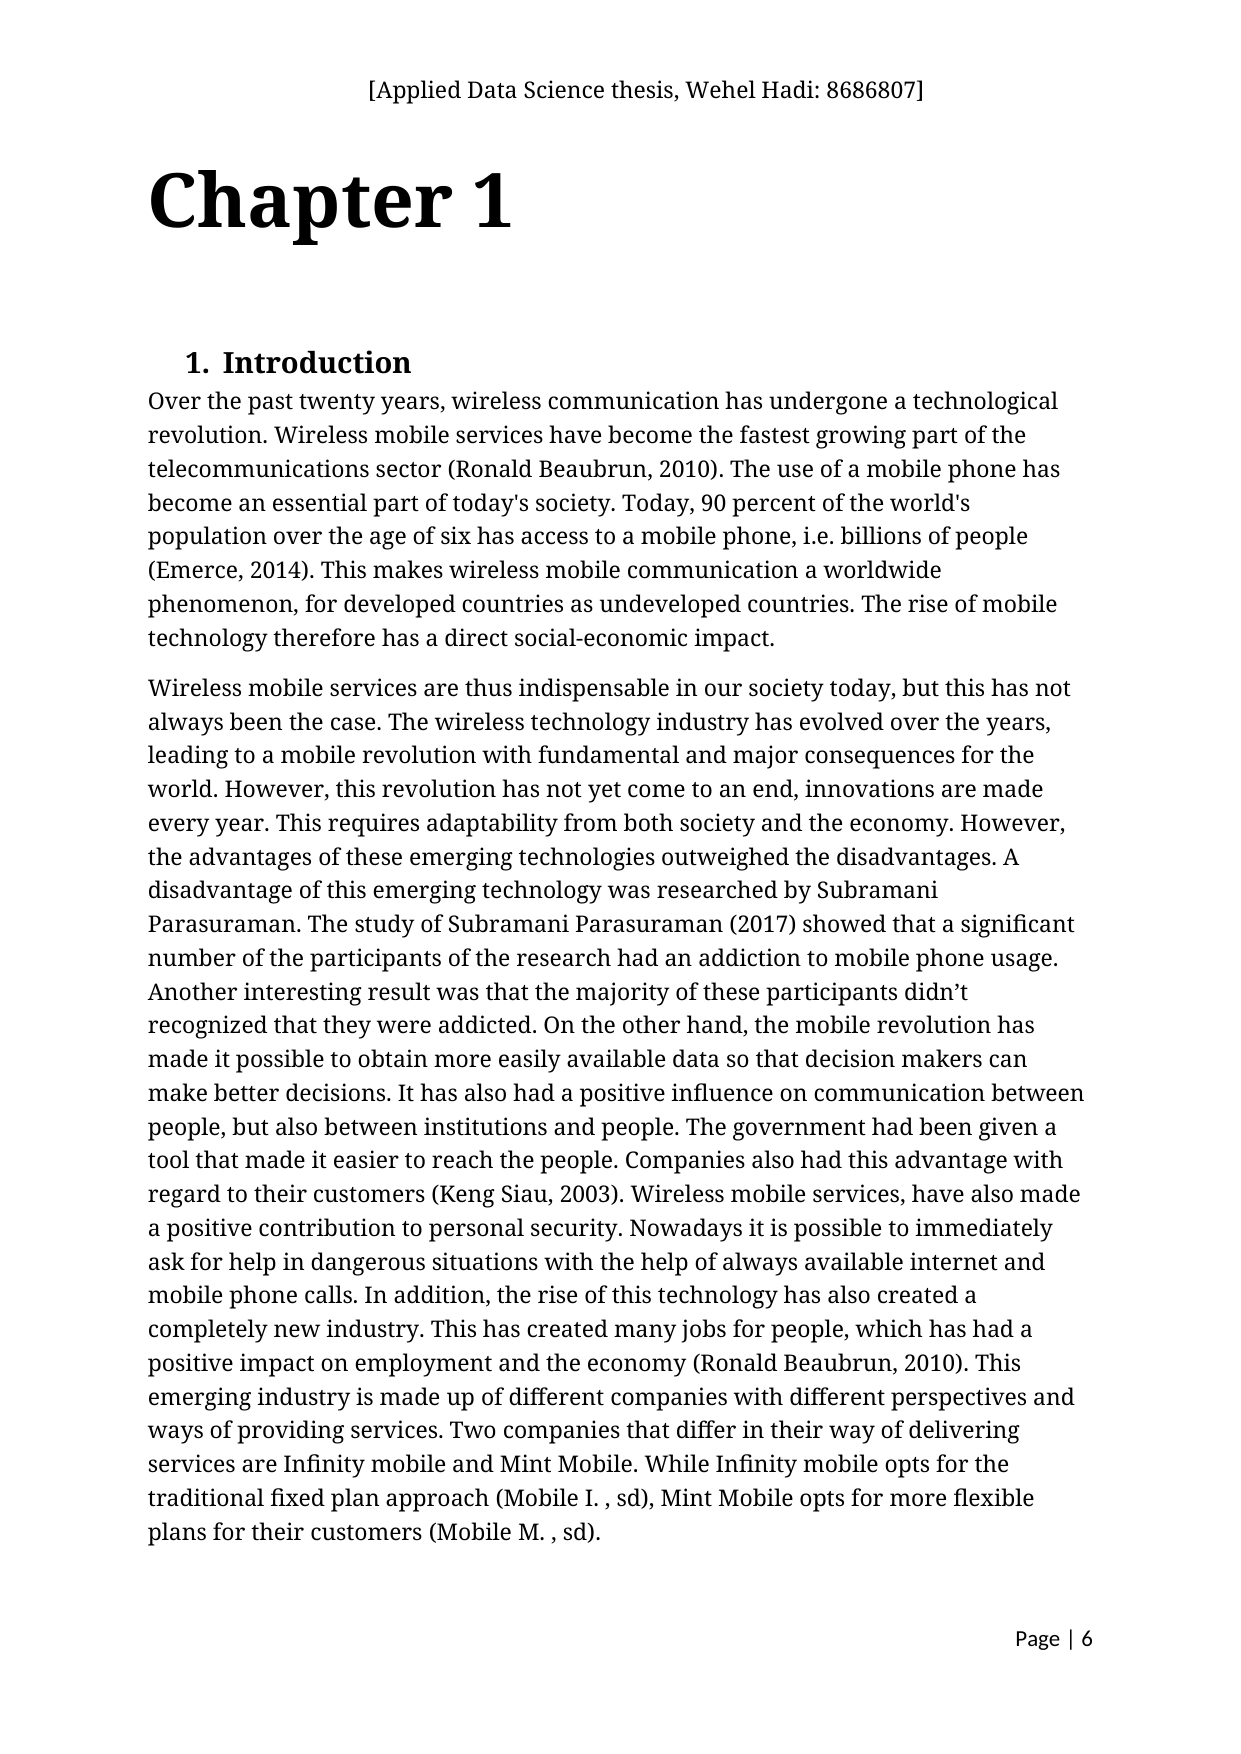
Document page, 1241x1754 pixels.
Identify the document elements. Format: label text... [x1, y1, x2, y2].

text Chapter 1 [148, 148, 1093, 250]
subtitle Introduction [185, 342, 1093, 382]
text Wireless mobile services are thus indispensable in our society today, but this has not always been the case. The wireless technology industry has evolved over the years, leading to a mobile revolution with fundamental and major consequences for the world. However, this revolution has not yet come to an end, innovations are made every year. This requires adaptability from both society and the economy. However, the advantages of these emerging technologies outweighed the disadvantages. A disadvantage of this emerging technology was researched by Subramani Parasuraman. The study of Subramani Parasuraman (2017) showed that a significant number of the participants of the research had an addiction to mobile phone usage. Another interesting result was that the majority of these participants didn’t recognized that they were addicted. On the other hand, the mobile revolution has made it possible to obtain more easily available data so that decision makers can make better decisions. It has also had a positive influence on communication between people, but also between institutions and people. The government had been given a tool that made it easier to reach the people. Companies also had this advantage with regard to their customers. Wireless mobile services, have also made a positive contribution to personal security. Nowadays it is possible to immediately ask for help in dangerous situations with the help of always available internet and mobile phone calls. In addition, the rise of this technology has also created a completely new industry. This has created many jobs for people, which has had a positive impact on employment and the economy. This emerging industry is made up of different companies with different perspectives and ways of providing services. Two companies that differ in their way of delivering services are Infinity mobile and Mint Mobile. While Infinity mobile opts for the traditional fixed plan approach , Mint Mobile opts for more flexible plans for their customers . [148, 672, 1093, 1547]
text Over the past twenty years, wireless communication has undergone a technological revolution. Wireless mobile services have become the fastest growing part of the telecommunications sector . The use of a mobile phone has become an essential part of today's society. Today, 90 percent of the world's population over the age of six has access to a mobile phone, i.e. billions of people . This makes wireless mobile communication a worldwide phenomenon, for developed countries as undeveloped countries. The rise of mobile technology therefore has a direct social-economic impact. [148, 385, 1093, 653]
